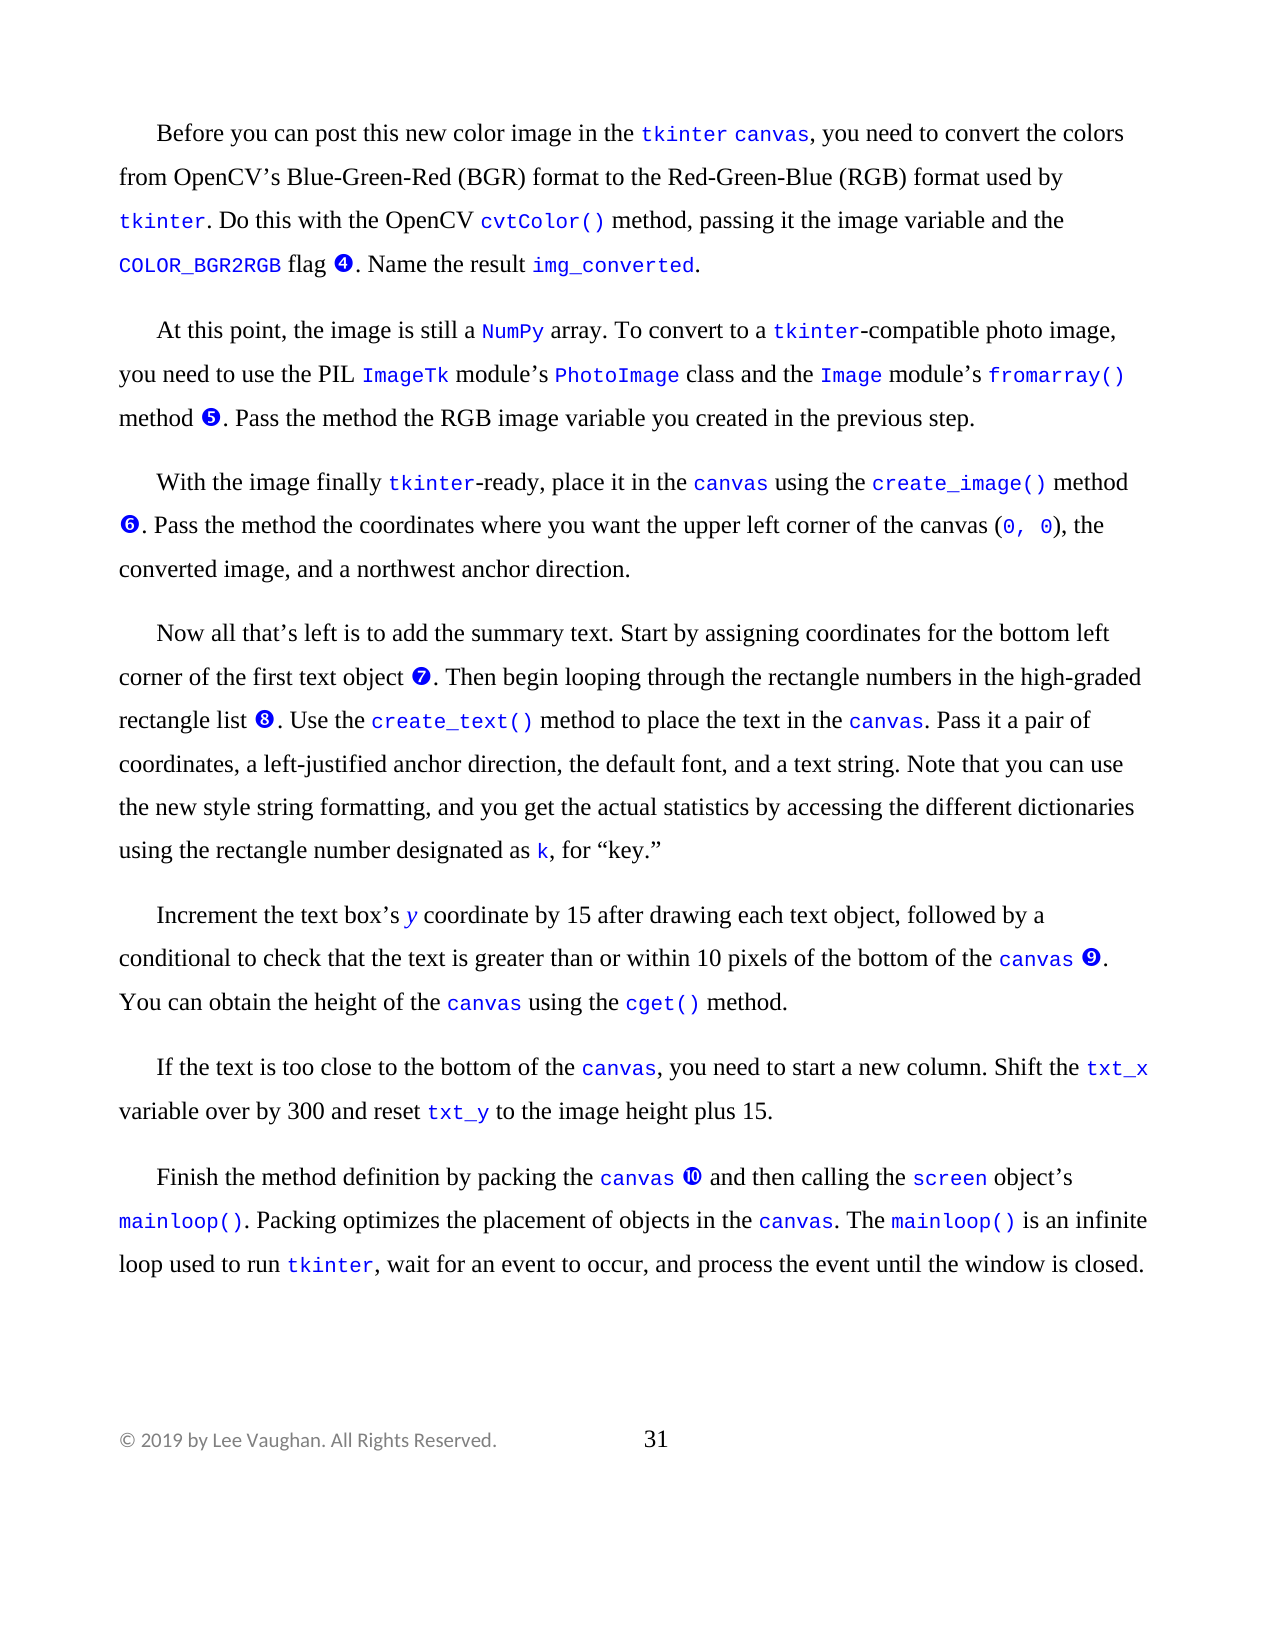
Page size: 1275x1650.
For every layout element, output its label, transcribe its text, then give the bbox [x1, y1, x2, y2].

text With the image finally tkinter-ready, place it in the canvas using the create_image() method . Pass the method the coordinates where you want the upper left corner of the canvas (0, 0), the converted image, and a northwest anchor direction. [118, 467, 1156, 583]
text Now all that’s left is to add the summary text. Start by assigning coordinates for the bottom left corner of the first text object . Then begin looping through the rectangle numbers in the high-graded rectangle list . Use the create_text() method to place the text in the canvas. Pass it a pair of coordinates, a left-justified anchor direction, the default font, and a text string. Note that you can use the new style string formatting, and you get the actual statistics by accessing the different dictionaries using the rectangle number designated as k, for “key.” [118, 618, 1156, 864]
text Increment the text box’s y coordinate by 15 after drawing each text object, followed by a conditional to check that the text is greater than or within 10 pixels of the bottom of the canvas . You can obtain the height of the canvas using the cget() method. [118, 900, 1156, 1017]
text If the text is too close to the bottom of the canvas, you need to start a new column. Shift the txt_x variable over by 300 and reset txt_y to the image height plus 15. [118, 1052, 1156, 1126]
text Before you can post this new color image in the tkinter canvas, you need to convert the colors from OpenCV’s Blue-Green-Red (BGR) format to the Red-Green-Blue (RGB) format used by tkinter. Do this with the OpenCV cvtColor() method, passing it the image variable and the COLOR_BGR2RGB flag . Name the result img_converted. [118, 118, 1156, 279]
text Finish the method definition by packing the canvas and then calling the screen object’s mainloop(). Packing optimizes the placement of objects in the canvas. The mainloop() is an infinite loop used to run tkinter, wait for an event to occur, and process the event until the window is closed. [118, 1162, 1156, 1279]
text At this point, the image is still a NumPy array. To convert to a tkinter-compatible photo image, you need to use the PIL ImageTk module’s PhotoImage class and the Image module’s fromarray() method . Pass the method the RGB image variable you created in the previous step. [118, 315, 1156, 431]
